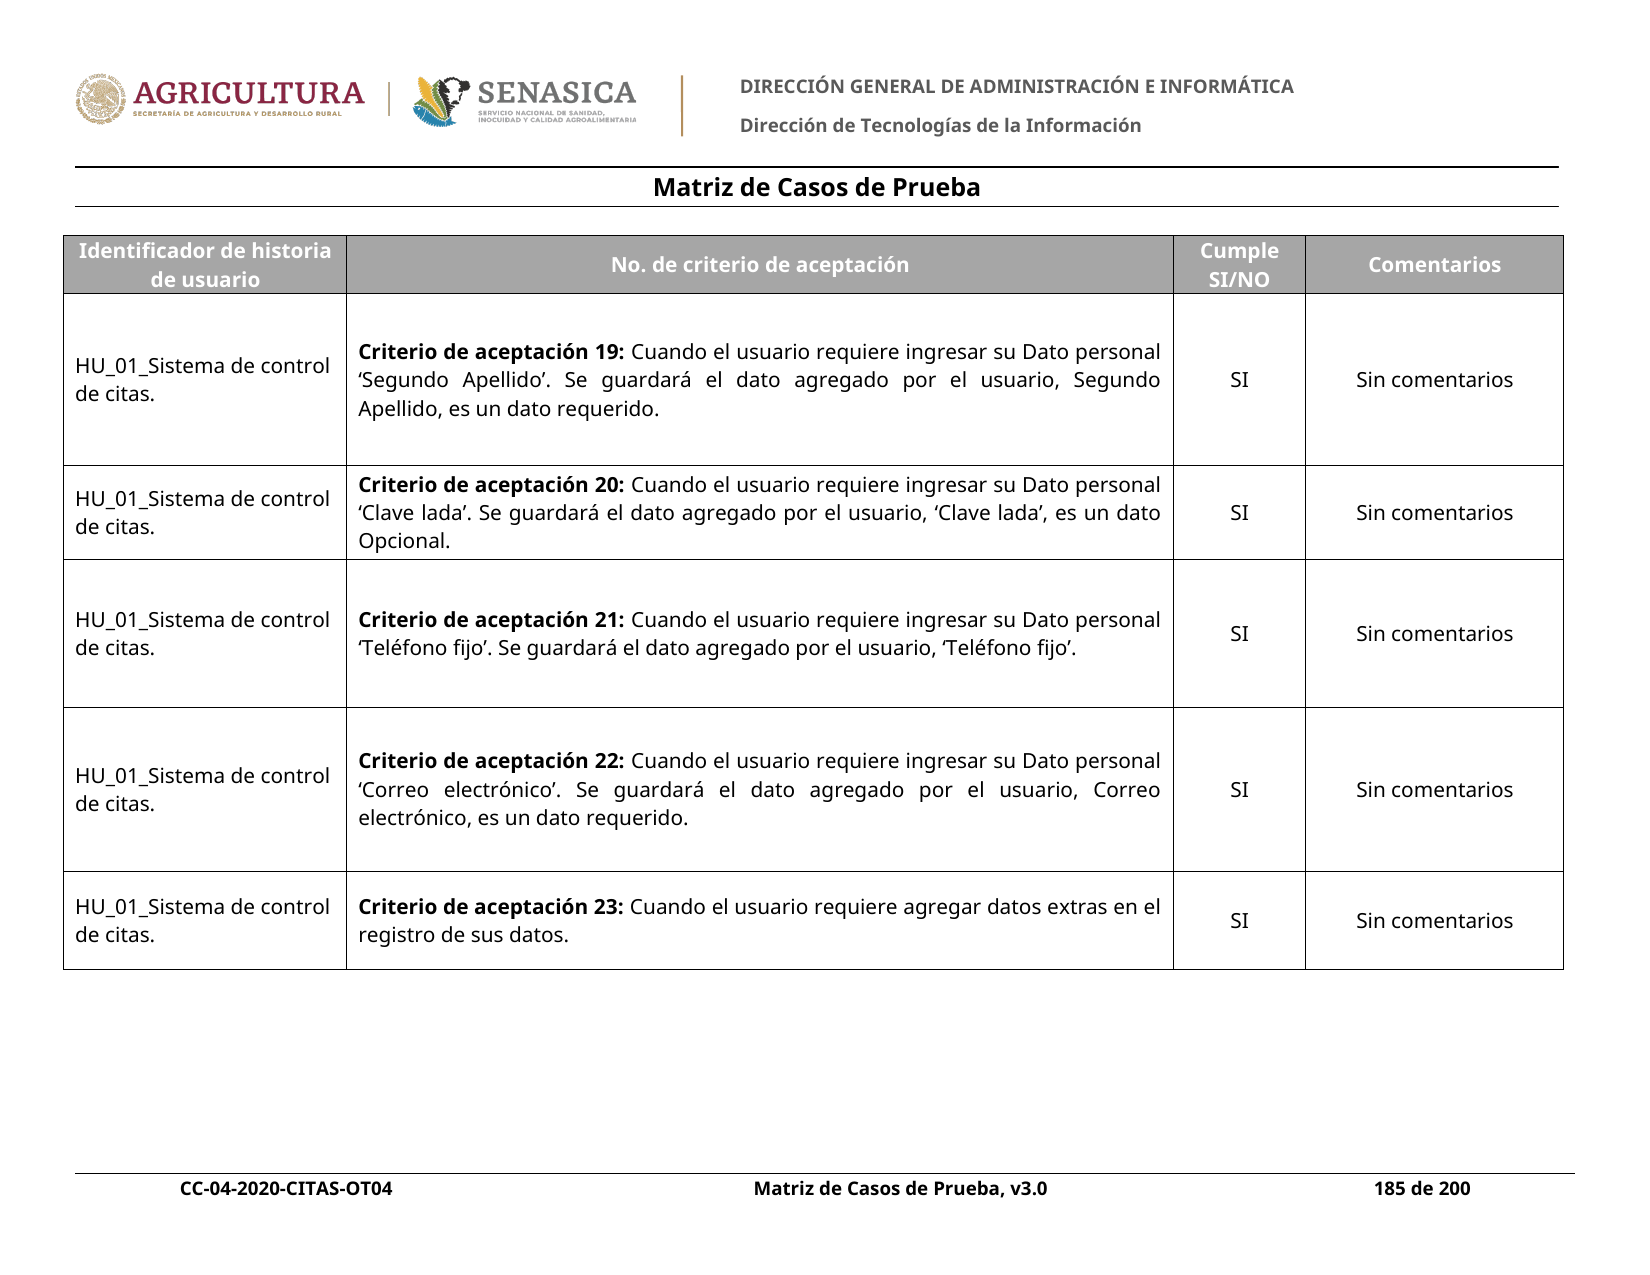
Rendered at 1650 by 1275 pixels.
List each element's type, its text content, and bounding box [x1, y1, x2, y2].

table_header Comentarios [1306, 236, 1563, 293]
table_cell SI [1174, 466, 1305, 559]
table_header Cumple SI/NO [1174, 236, 1305, 293]
table_cell HU_01_Sistema de control de citas. [64, 294, 346, 464]
table_cell Sin comentarios [1306, 294, 1563, 464]
table_cell HU_01_Sistema de control de citas. [64, 466, 346, 559]
picture [75, 73, 637, 127]
table_cell SI [1174, 872, 1305, 969]
table_cell Sin comentarios [1306, 708, 1563, 871]
table_cell SI [1174, 294, 1305, 464]
table_cell Sin comentarios [1306, 560, 1563, 707]
table_cell HU_01_Sistema de control de citas. [64, 560, 346, 707]
table_cell Sin comentarios [1306, 466, 1563, 559]
table_cell SI [1174, 560, 1305, 707]
table_cell HU_01_Sistema de control de citas. [64, 708, 346, 871]
table_cell Sin comentarios [1306, 872, 1563, 969]
table_cell HU_01_Sistema de control de citas. [64, 872, 346, 969]
table_header No. de criterio de aceptación [347, 236, 1173, 293]
table_cell Criterio de aceptación 23: Cuando el usuario requiere agregar datos extras en el registro de sus datos. [347, 872, 1173, 969]
table_cell Criterio de aceptación 20: Cuando el usuario requiere ingresar su Dato personal ‘Clave lada’. Se guardará el dato agregado por el usuario, ‘Clave lada’, es un dato Opcional. [347, 466, 1173, 559]
table_header Identificador de historia de usuario [64, 236, 346, 293]
table_cell Criterio de aceptación 22: Cuando el usuario requiere ingresar su Dato personal ‘Correo electrónico’. Se guardará el dato agregado por el usuario, Correo electrónico, es un dato requerido. [347, 708, 1173, 871]
table_cell Criterio de aceptación 19: Cuando el usuario requiere ingresar su Dato personal ‘Segundo Apellido’. Se guardará el dato agregado por el usuario, Segundo Apellido, es un dato requerido. [347, 294, 1173, 464]
table_cell Criterio de aceptación 21: Cuando el usuario requiere ingresar su Dato personal ‘Teléfono fijo’. Se guardará el dato agregado por el usuario, ‘Teléfono fijo’. [347, 560, 1173, 707]
table_cell SI [1174, 708, 1305, 871]
